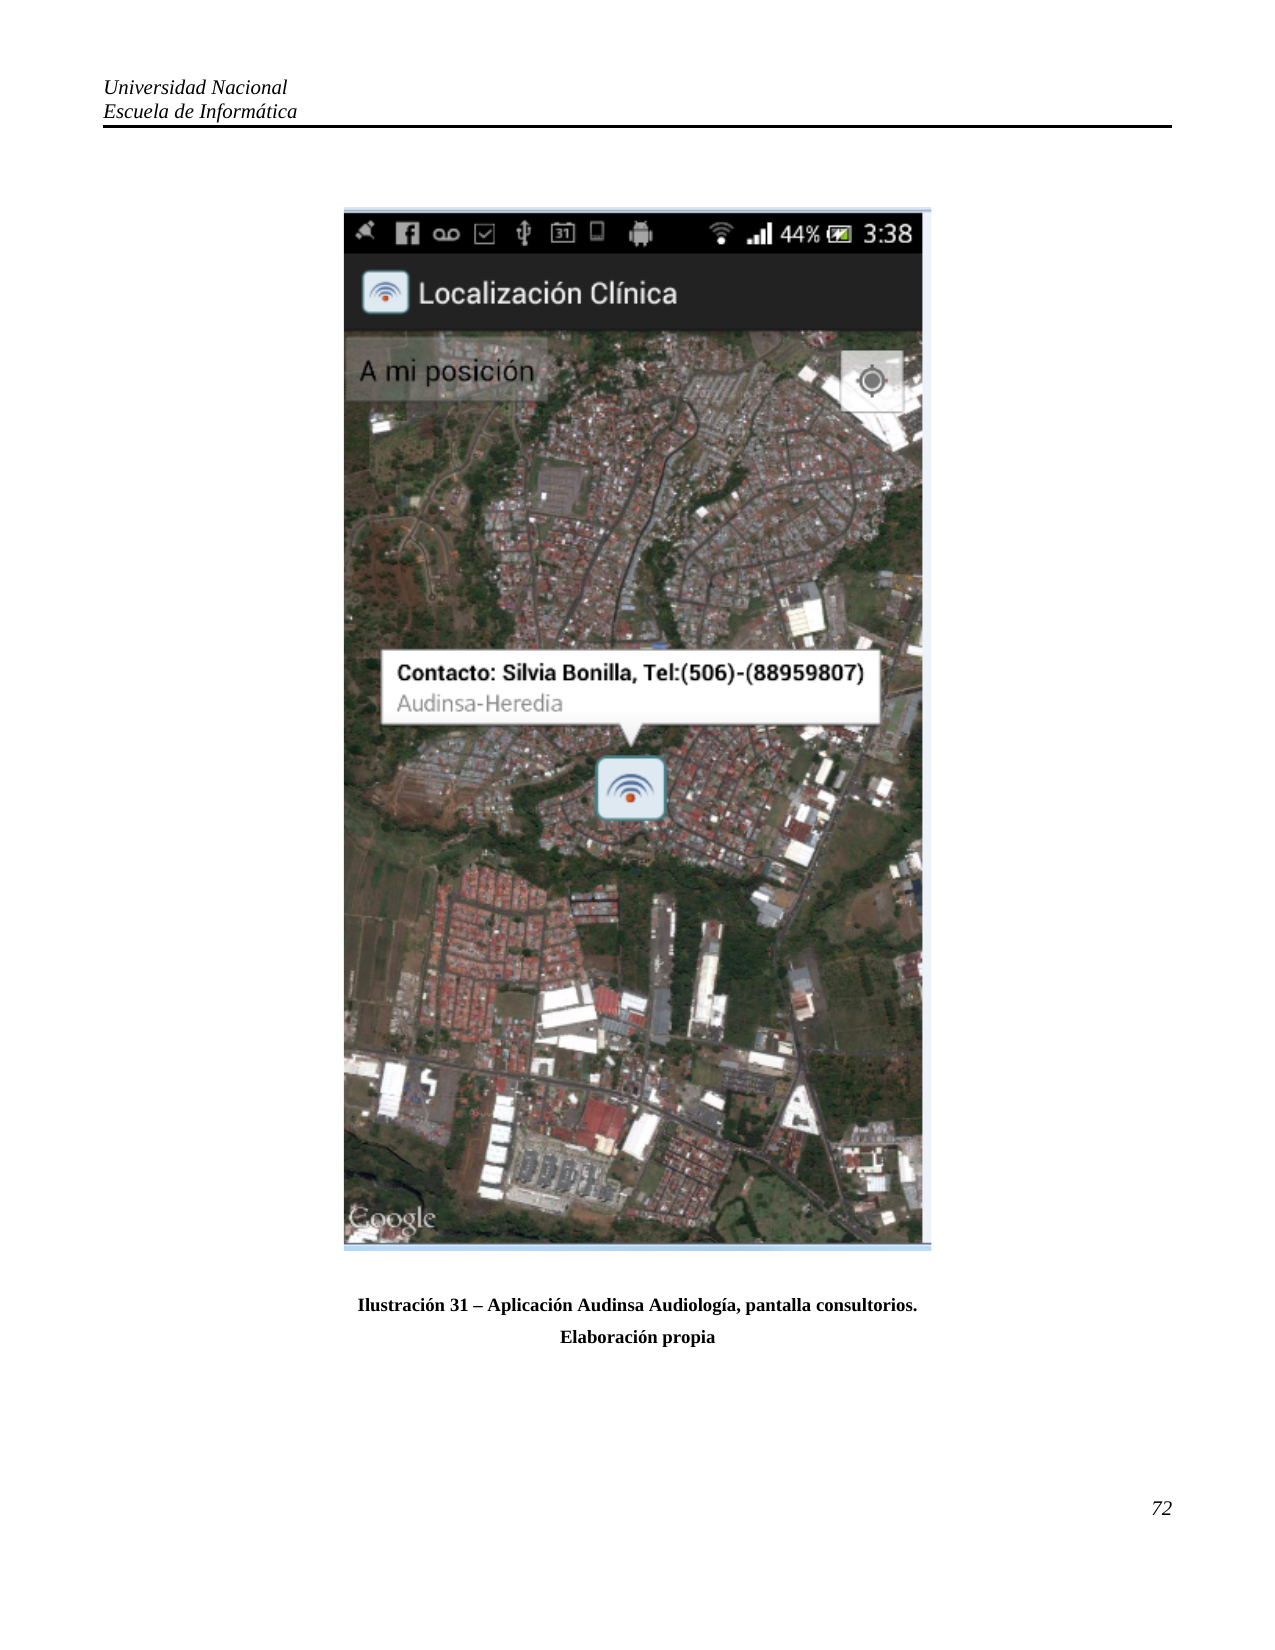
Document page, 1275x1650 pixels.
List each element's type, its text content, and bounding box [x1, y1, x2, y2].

picture [343, 207, 932, 1251]
text Ilustración 31 – Aplicación Audinsa Audiología, pantalla consultorios. [103, 1294, 1172, 1315]
text Elaboración propia [103, 1326, 1172, 1347]
